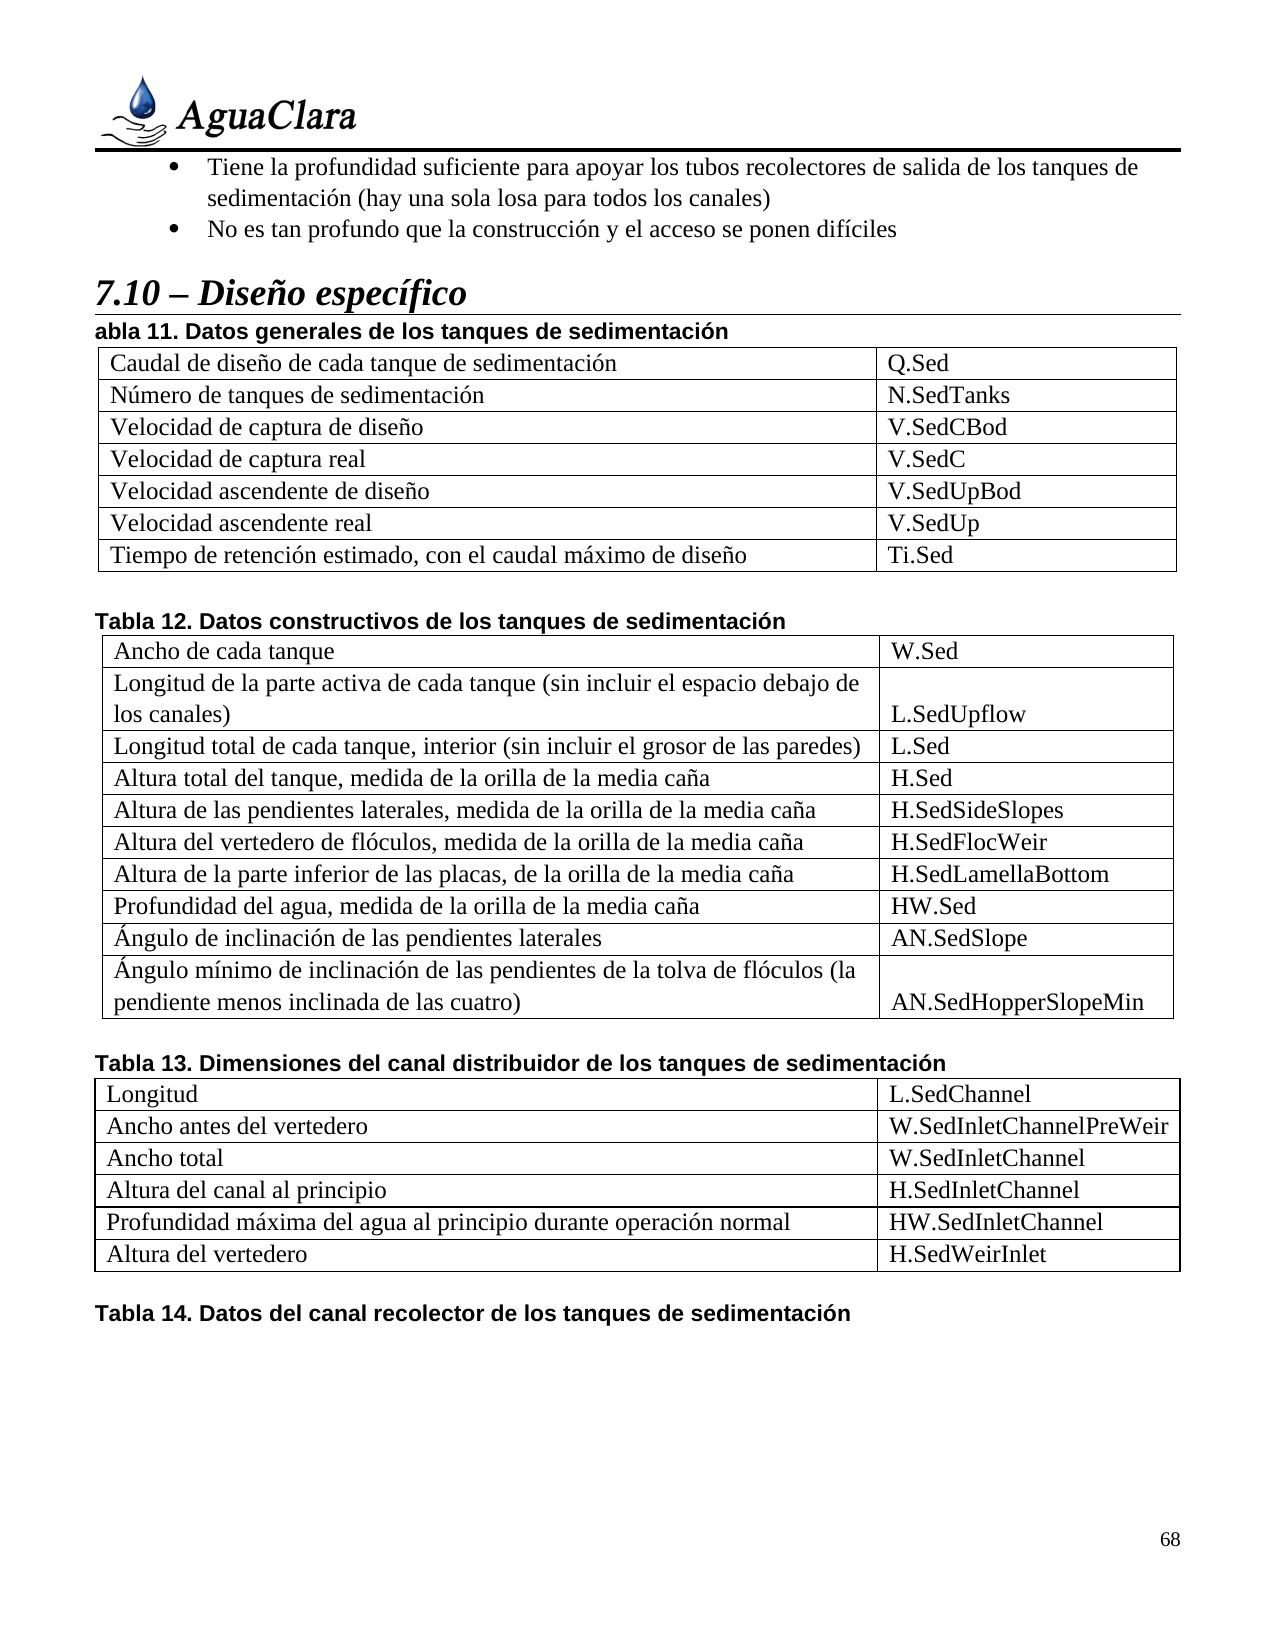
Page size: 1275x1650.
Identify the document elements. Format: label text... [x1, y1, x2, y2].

table_cell V.SedC [877, 444, 1176, 475]
table_cell HW.Sed [880, 891, 1173, 922]
table_header Longitud [96, 1079, 877, 1110]
table_header Caudal de diseño de cada tanque de sedimentación [99, 348, 876, 379]
text Tabla 14. Datos del canal recolector de los tanques de sedimentación [94, 1300, 1181, 1326]
table_header L.SedChannel [878, 1079, 1179, 1110]
table_cell N.SedTanks [877, 380, 1176, 411]
list No es tan profundo que la construcción y el acceso se ponen difíciles [169, 214, 1181, 243]
table_cell Altura total del tanque, medida de la orilla de la media caña [103, 763, 879, 794]
table_cell Velocidad ascendente de diseño [99, 476, 876, 507]
table_cell L.SedUpflow [880, 668, 1173, 730]
text Tabla 12. Datos constructivos de los tanques de sedimentación [94, 608, 1181, 635]
table_cell Número de tanques de sedimentación [99, 380, 876, 411]
table_header Q.Sed [877, 348, 1176, 379]
table_cell V.SedCBod [877, 412, 1176, 443]
table_cell Altura del vertedero [96, 1240, 877, 1271]
table_cell H.SedFlocWeir [880, 827, 1173, 858]
table_cell Longitud total de cada tanque, interior (sin incluir el grosor de las paredes) [103, 731, 879, 762]
table_cell H.SedWeirInlet [878, 1240, 1179, 1271]
list Tiene la profundidad suficiente para apoyar los tubos recolectores de salida de los tanques de sedimentación (hay una sola losa para todos los canales) [169, 152, 1181, 212]
table_cell Velocidad de captura de diseño [99, 412, 876, 443]
table_cell Tiempo de retención estimado, con el caudal máximo de diseño [99, 540, 876, 571]
text Tabla 13. Dimensiones del canal distribuidor de los tanques de sedimentación [94, 1050, 1181, 1076]
table_cell Ti.Sed [877, 540, 1176, 571]
table_cell Profundidad máxima del agua al principio durante operación normal [96, 1208, 877, 1238]
table_cell Profundidad del agua, medida de la orilla de la media caña [103, 891, 879, 922]
table_cell H.SedInletChannel [878, 1175, 1179, 1206]
picture [94, 75, 373, 148]
table_cell Ancho antes del vertedero [96, 1111, 877, 1142]
table_cell L.Sed [880, 731, 1173, 762]
subtitle – Diseño específico [94, 271, 1181, 315]
table_cell AN.SedSlope [880, 924, 1173, 954]
table_cell H.SedLamellaBottom [880, 859, 1173, 890]
table_cell V.SedUpBod [877, 476, 1176, 507]
table_cell W.SedInletChannel [878, 1143, 1179, 1174]
table_cell Velocidad de captura real [99, 444, 876, 475]
table_cell Ángulo de inclinación de las pendientes laterales [103, 924, 879, 954]
table_cell Altura del canal al principio [96, 1175, 877, 1206]
table_header W.Sed [880, 636, 1173, 667]
table_cell V.SedUp [877, 508, 1176, 539]
table_cell AN.SedHopperSlopeMin [880, 956, 1173, 1018]
table_cell Altura del vertedero de flóculos, medida de la orilla de la media caña [103, 827, 879, 858]
table_cell H.Sed [880, 763, 1173, 794]
text abla 11. Datos generales de los tanques de sedimentación [94, 318, 1181, 344]
table_header Ancho de cada tanque [103, 636, 879, 667]
table_cell Altura de las pendientes laterales, medida de la orilla de la media caña [103, 795, 879, 826]
table_cell Velocidad ascendente real [99, 508, 876, 539]
table_cell Ancho total [96, 1143, 877, 1174]
table_cell W.SedInletChannelPreWeir [878, 1111, 1179, 1142]
table_cell HW.SedInletChannel [878, 1208, 1179, 1238]
table_cell H.SedSideSlopes [880, 795, 1173, 826]
table_cell Altura de la parte inferior de las placas, de la orilla de la media caña [103, 859, 879, 890]
table_cell Ángulo mínimo de inclinación de las pendientes de la tolva de flóculos (la pendiente menos inclinada de las cuatro) [103, 956, 879, 1018]
table_cell Longitud de la parte activa de cada tanque (sin incluir el espacio debajo de los canales) [103, 668, 879, 730]
